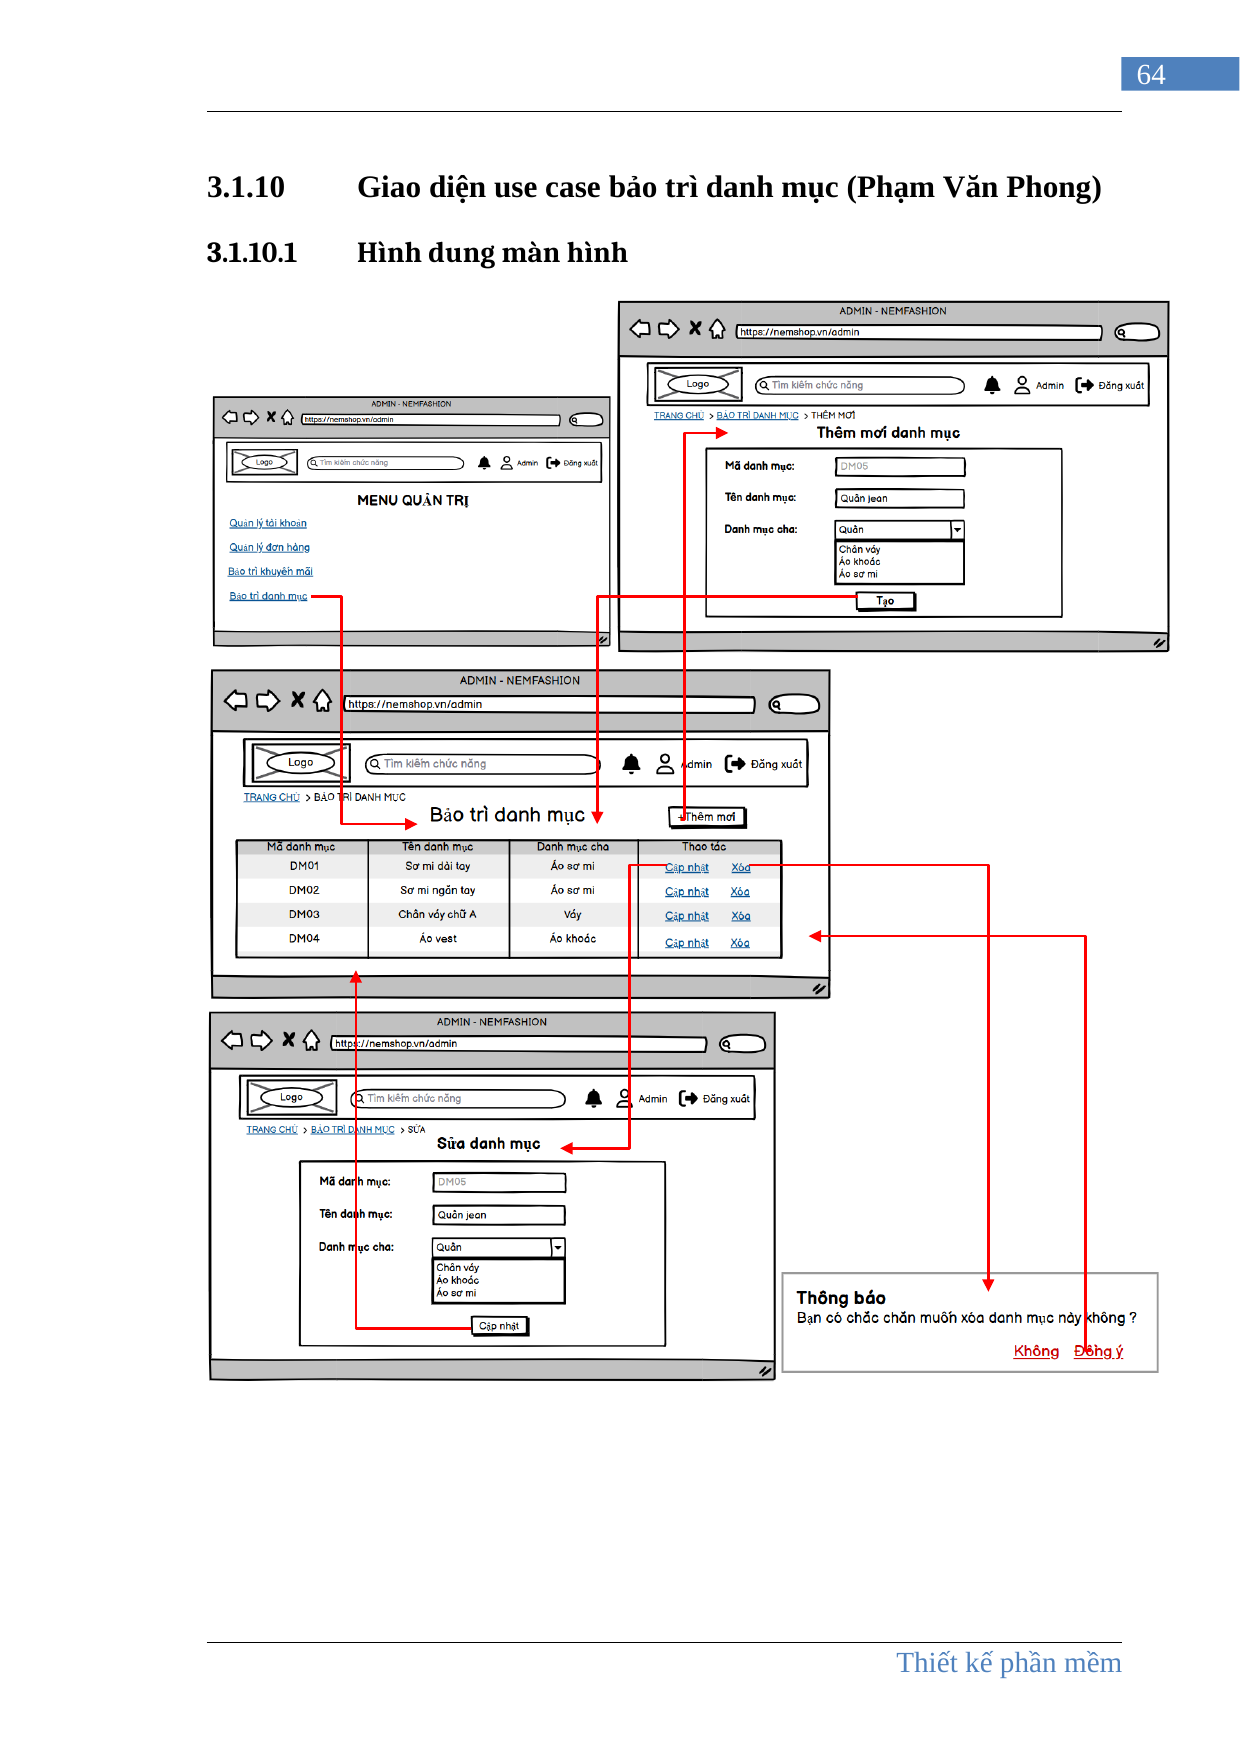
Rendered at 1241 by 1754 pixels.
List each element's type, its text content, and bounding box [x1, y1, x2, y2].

subtitle Hình dung màn hình [207, 236, 1122, 269]
picture [206, 662, 833, 1002]
picture [206, 1011, 1166, 1382]
picture [206, 292, 1174, 653]
subtitle Giao diện use case bảo trì danh mục (Phạm Văn Phong) [207, 168, 1122, 204]
picture [599, 598, 683, 653]
